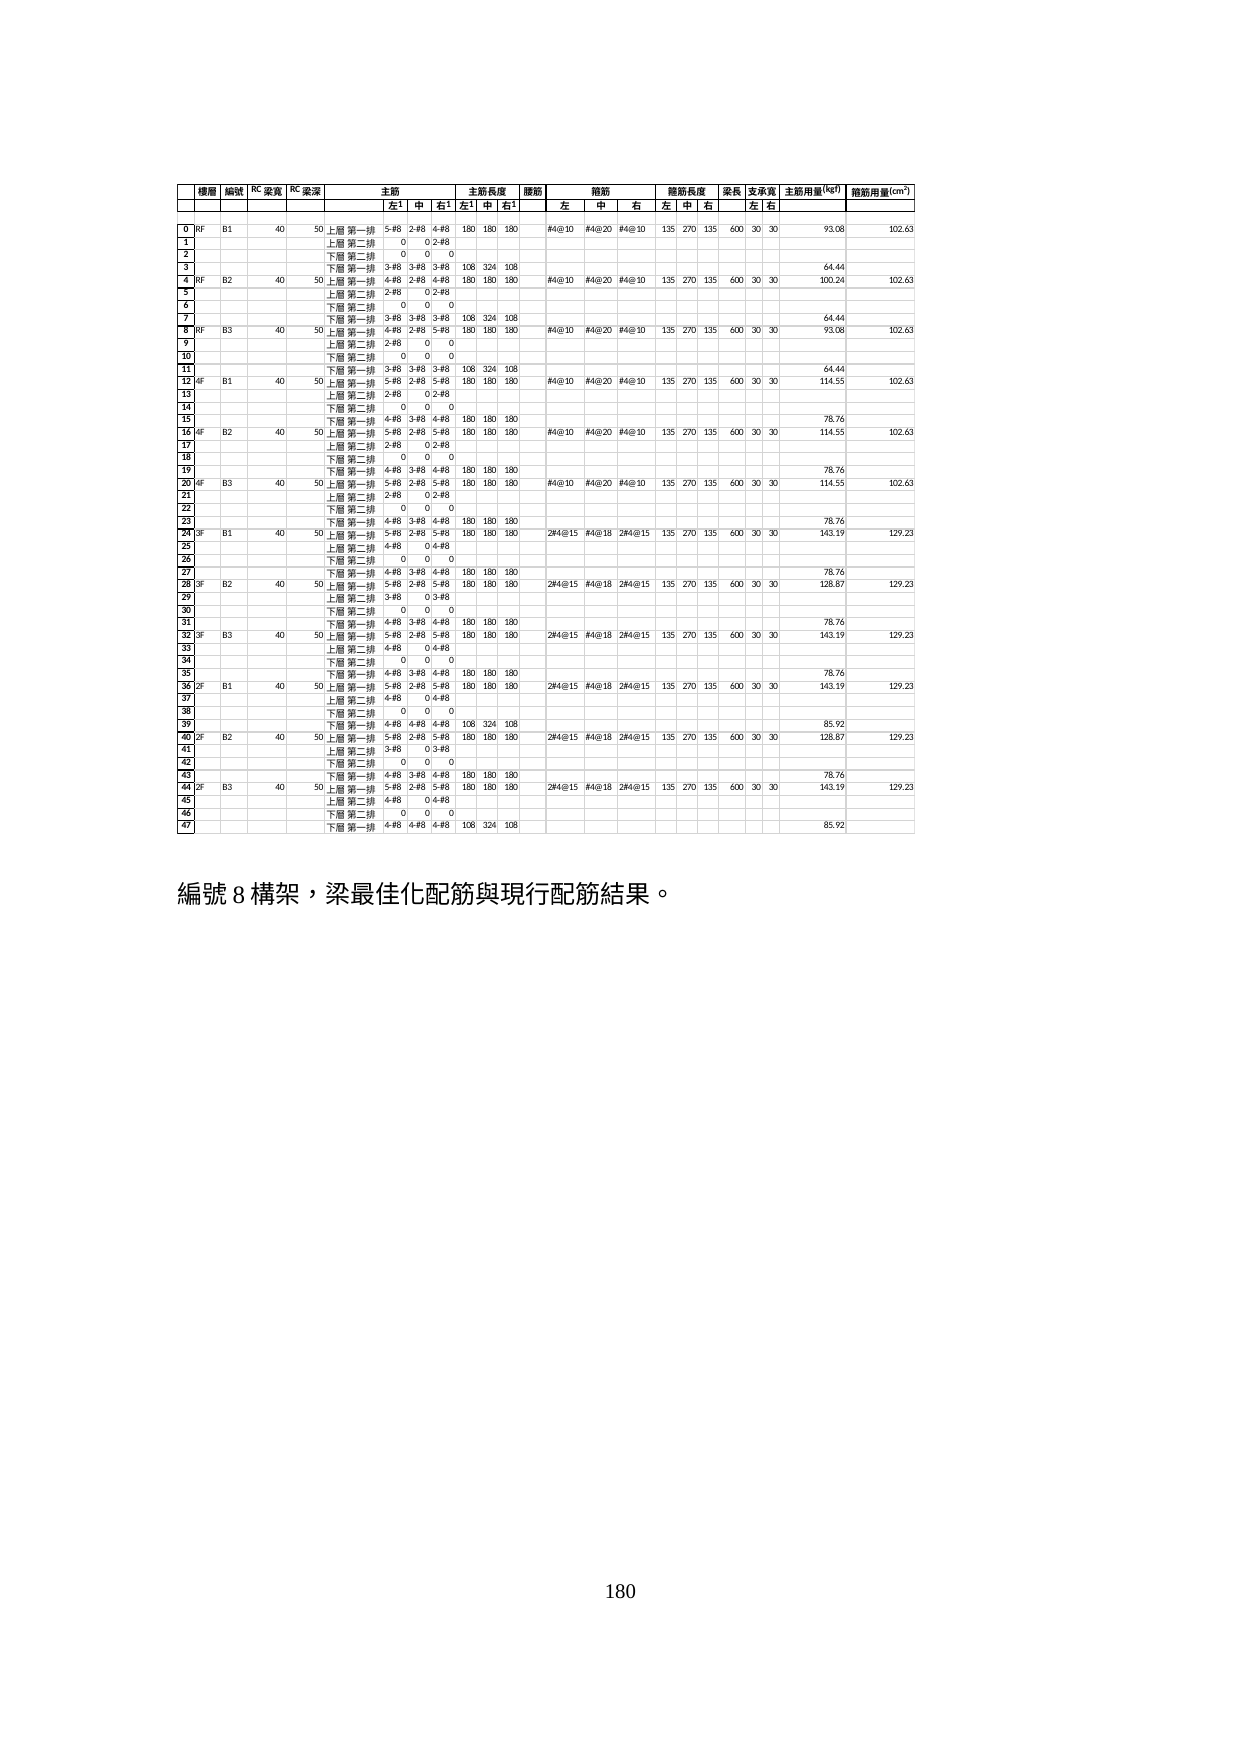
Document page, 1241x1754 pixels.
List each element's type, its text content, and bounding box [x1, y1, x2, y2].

text 編號8構架，梁最佳化配筋與現行配筋結果。 [177, 873, 1063, 911]
